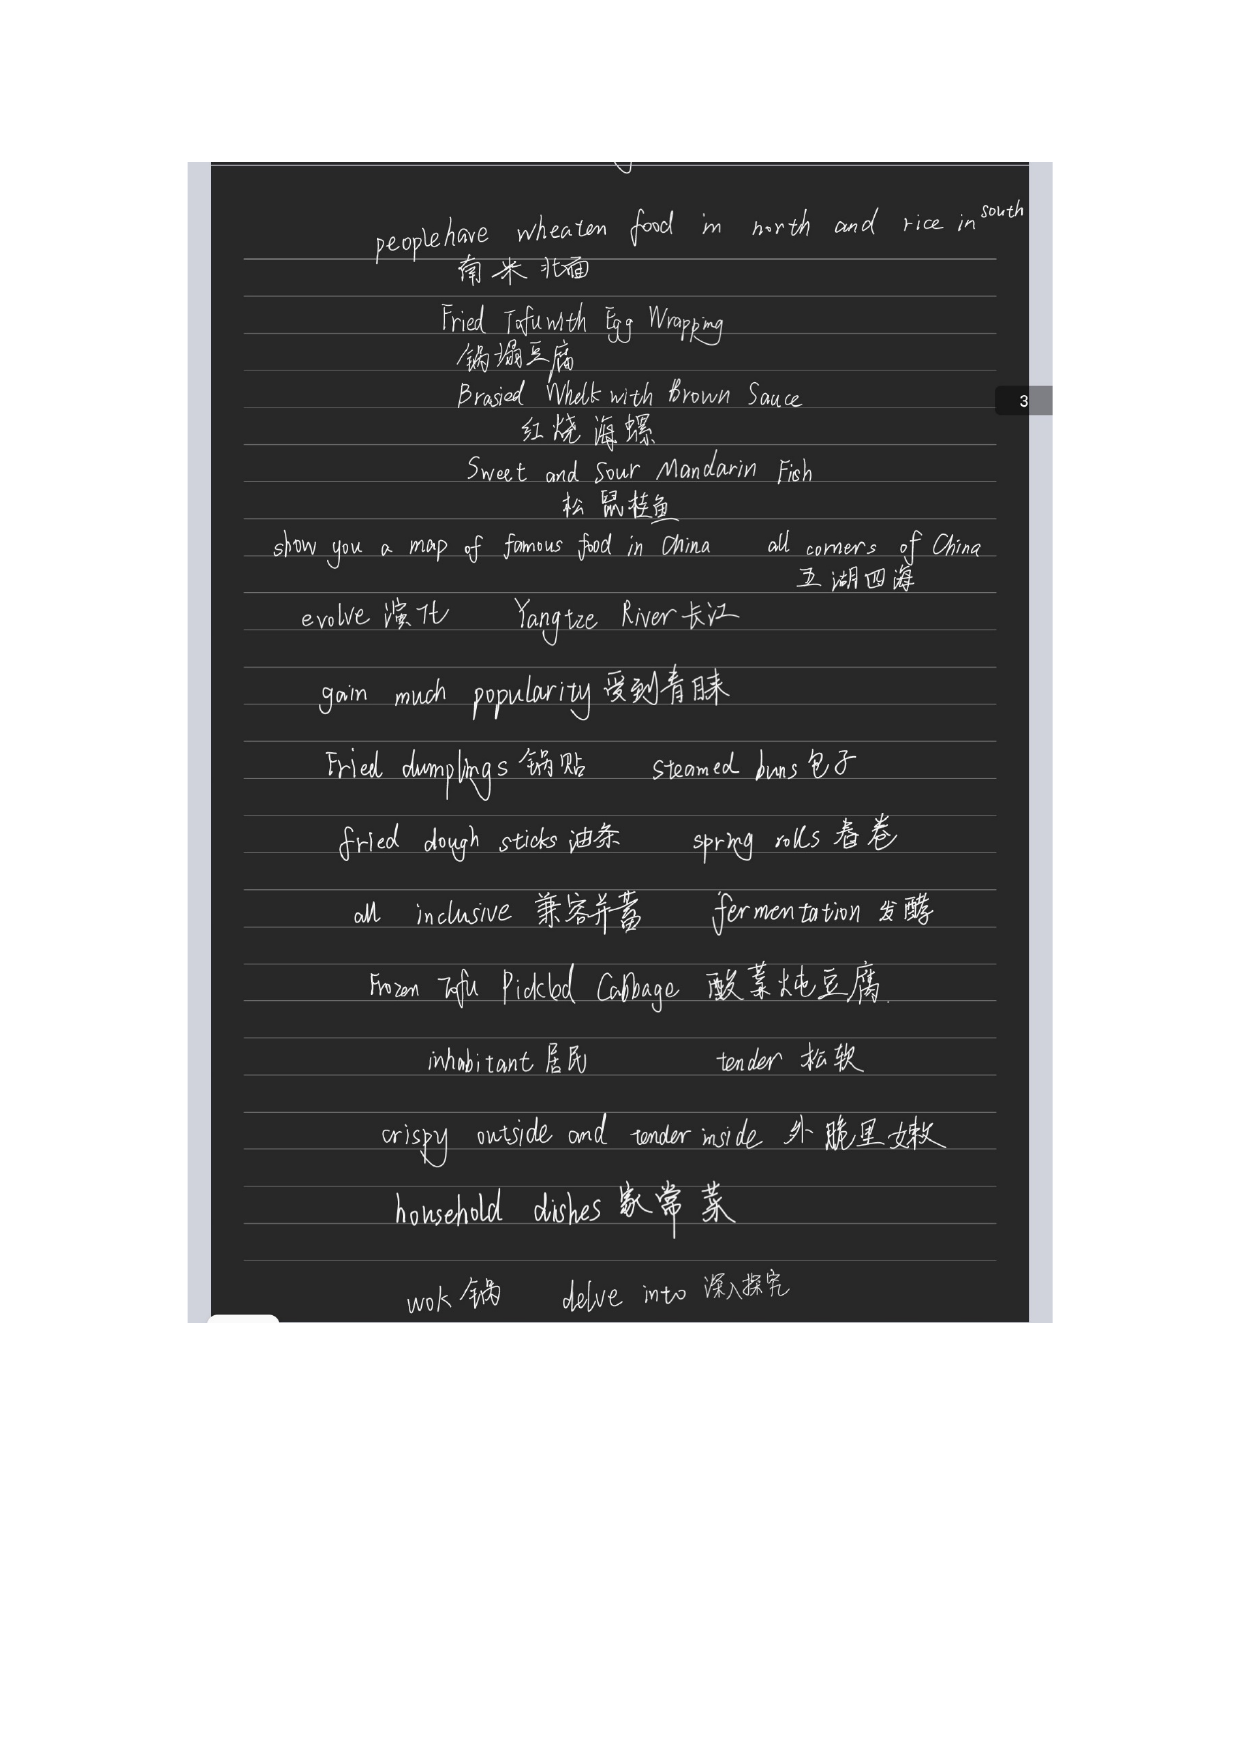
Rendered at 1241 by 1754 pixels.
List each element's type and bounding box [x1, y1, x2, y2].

picture [187, 162, 1053, 1323]
